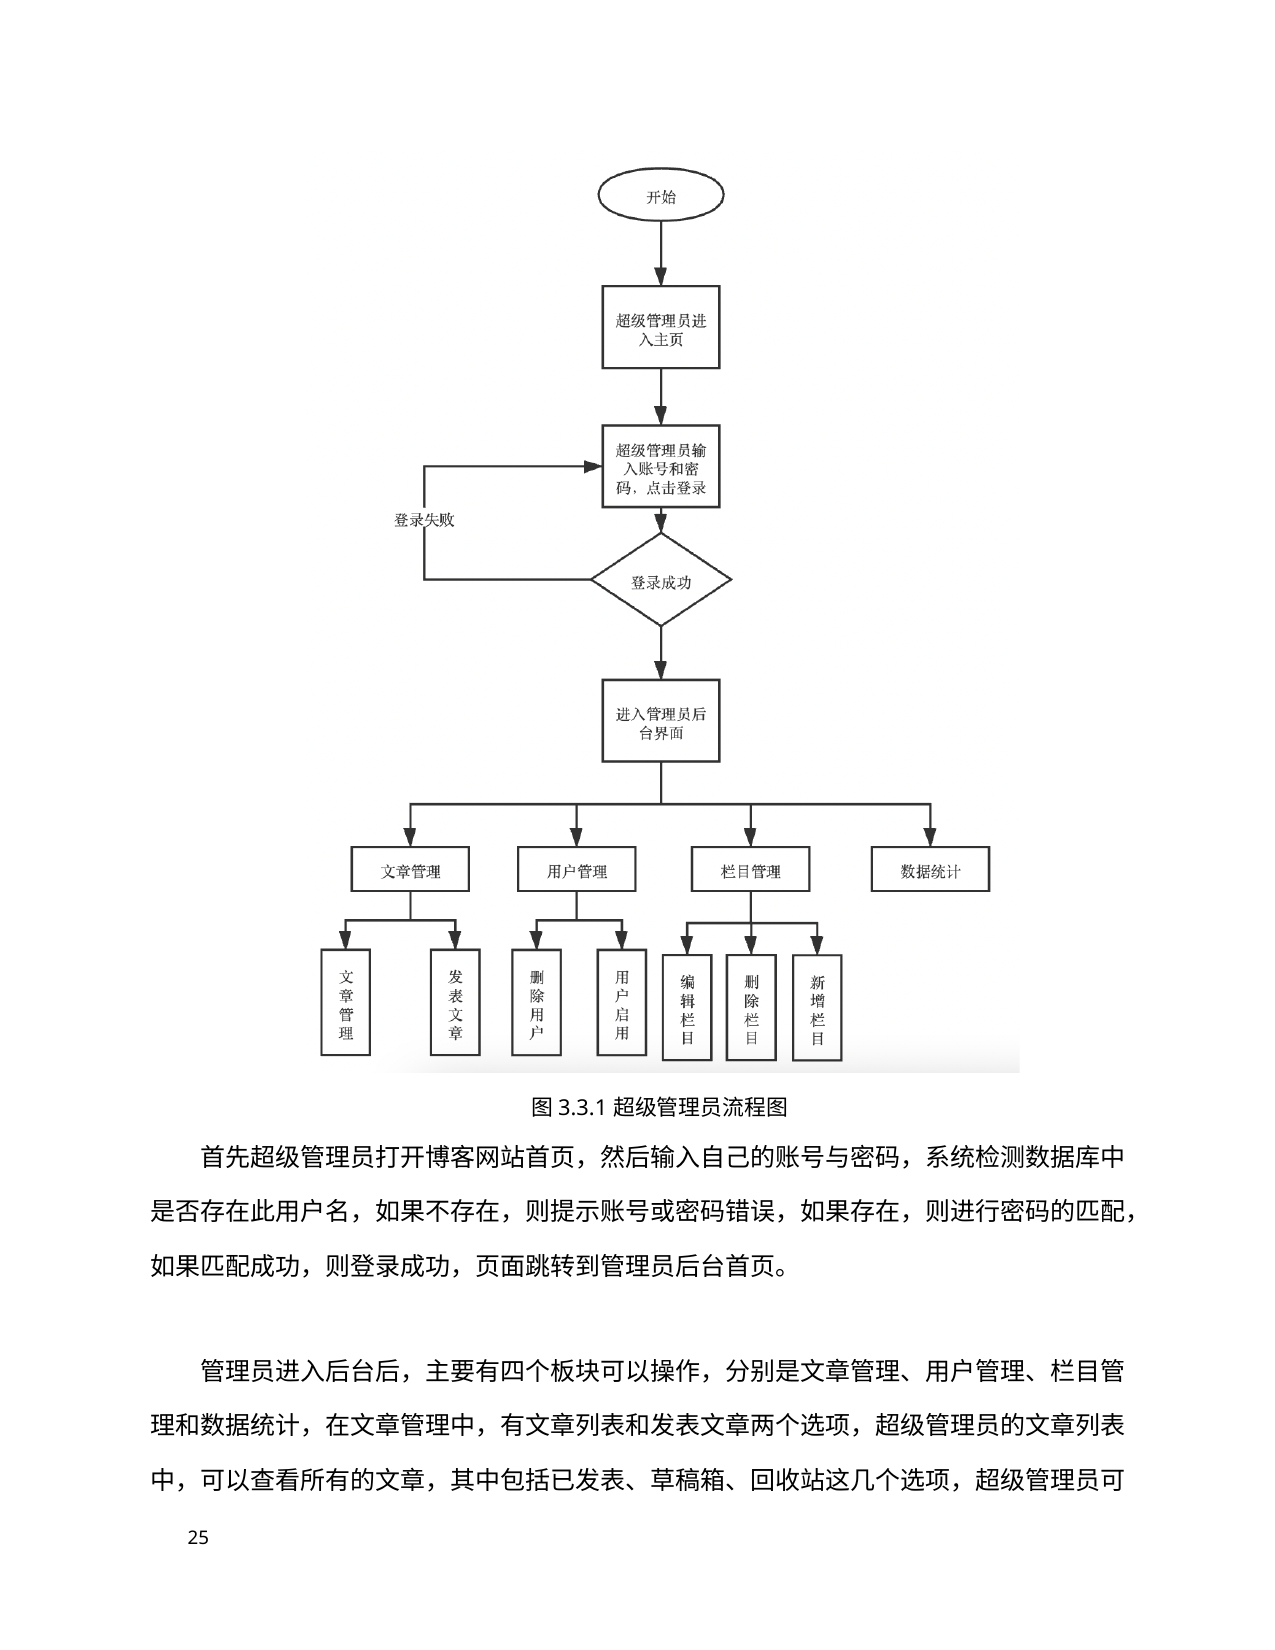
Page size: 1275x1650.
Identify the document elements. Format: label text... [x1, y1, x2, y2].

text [150, 1351, 1125, 1496]
text 图 3.3.1 超级管理员流程图 [150, 1090, 1125, 1121]
text 首先超级管理员打开博客网站首页，然后输入自己的账号与密码，系统检测数据库中是否存在此用户名，如果不存在，则提示账号或密码错误，如果存在，则进行密码的匹配，如果匹配成功，则登录成功，页面跳转到管理员后台首页。 [150, 1137, 1125, 1282]
picture [305, 150, 1020, 1073]
